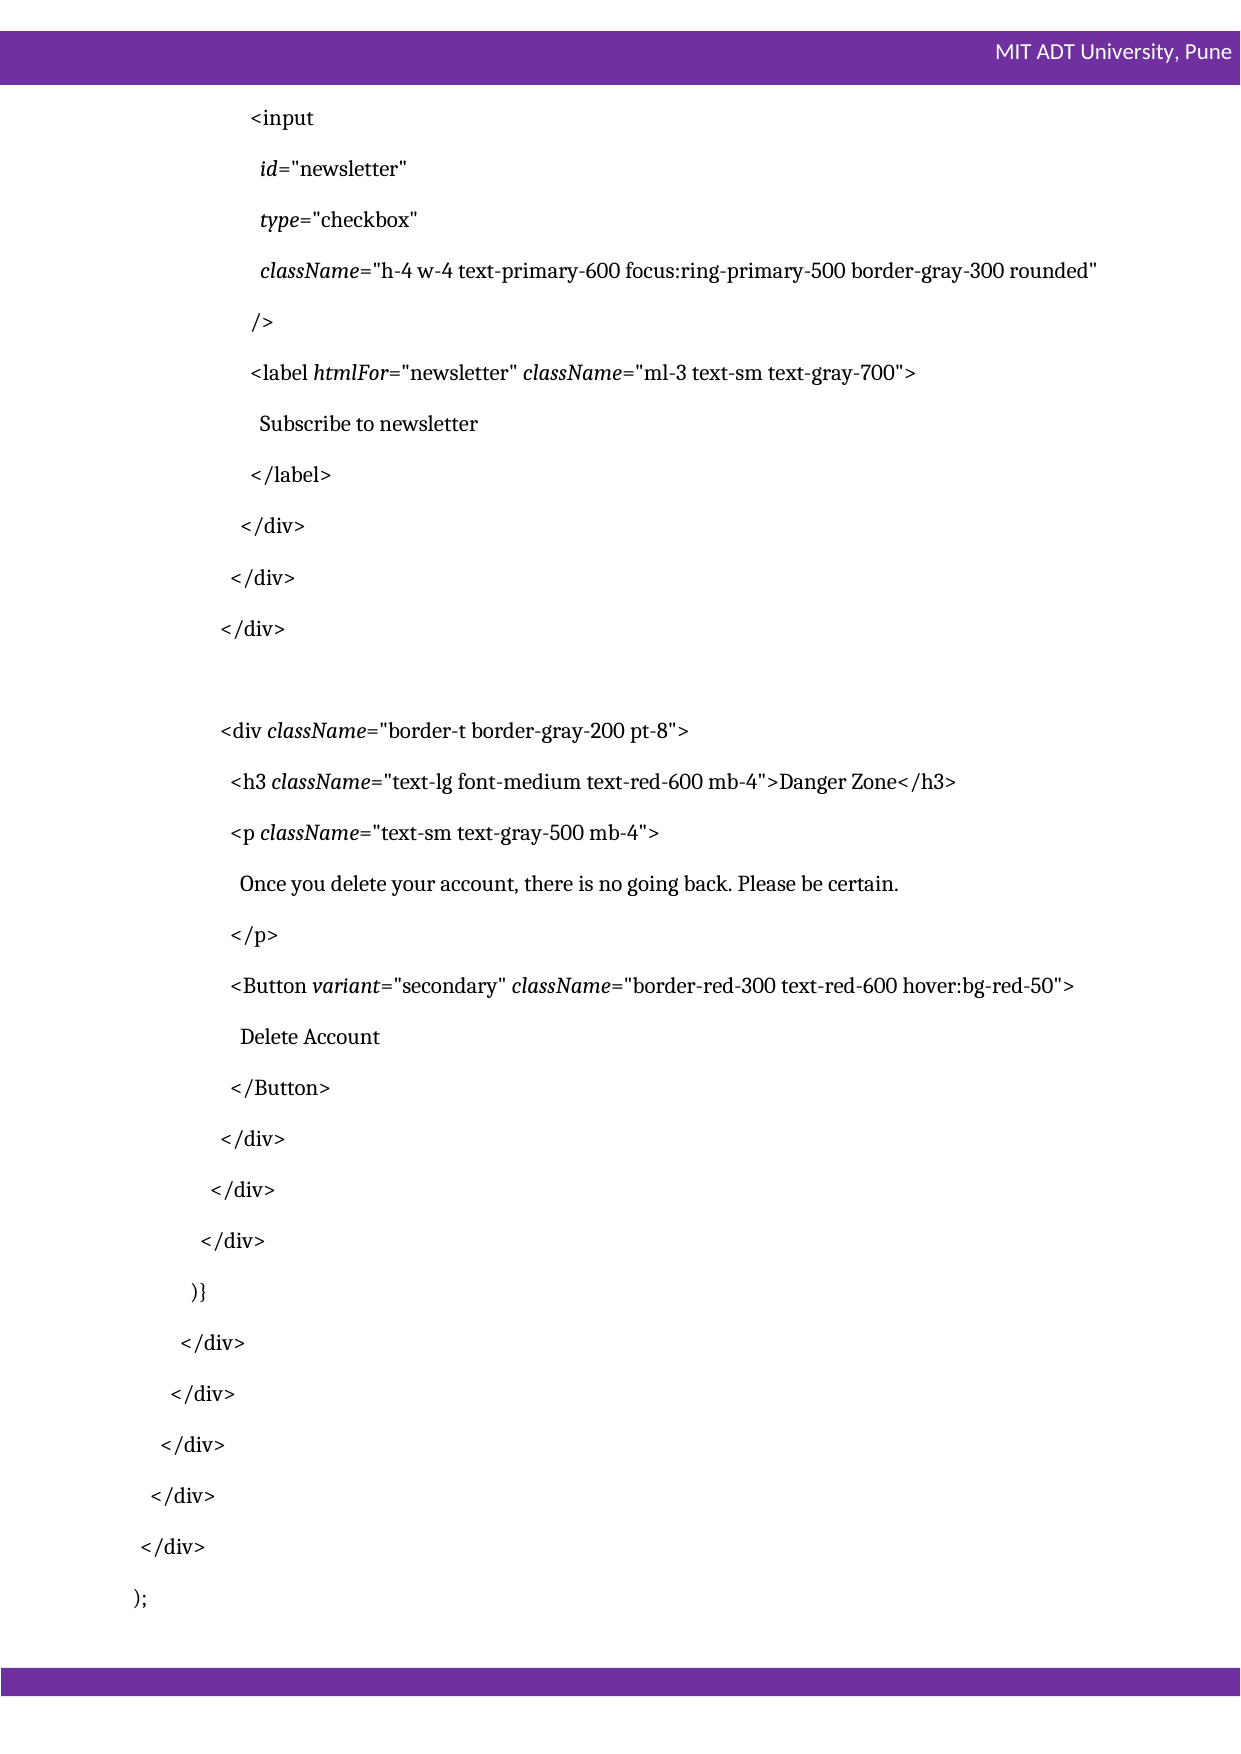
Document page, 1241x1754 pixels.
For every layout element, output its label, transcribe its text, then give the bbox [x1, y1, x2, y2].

text <h3 className="text-lg font-medium text-red-600 mb-4">Danger Zone</h3> [120, 768, 1195, 795]
text <label htmlFor="newsletter" className="ml-3 text-sm text-gray-700"> [120, 360, 1195, 387]
text /> [120, 309, 1195, 336]
text </div> [120, 1381, 1195, 1407]
text Once you delete your account, there is no going back. Please be certain. [120, 871, 1195, 897]
text </div> [120, 564, 1195, 591]
text </div> [120, 1330, 1195, 1356]
text <div className="border-t border-gray-200 pt-8"> [120, 717, 1195, 744]
text <p className="text-sm text-gray-500 mb-4"> [120, 819, 1195, 846]
text </div> [120, 1432, 1195, 1458]
text </div> [120, 1534, 1195, 1561]
text className="h-4 w-4 text-primary-600 focus:ring-primary-500 border-gray-300 rounded" [120, 258, 1195, 284]
text <Button variant="secondary" className="border-red-300 text-red-600 hover:bg-red-50"> [120, 973, 1195, 999]
text id="newsletter" [120, 156, 1195, 182]
text </div> [120, 1126, 1195, 1152]
text <input [120, 105, 1195, 131]
text </div> [120, 1228, 1195, 1254]
text )} [120, 1279, 1195, 1305]
text </label> [120, 462, 1195, 489]
text </div> [120, 615, 1195, 642]
text Delete Account [120, 1024, 1195, 1050]
text </Button> [120, 1075, 1195, 1101]
text ); [120, 1585, 1195, 1612]
text Subscribe to newsletter [120, 411, 1195, 438]
text </div> [120, 1483, 1195, 1509]
text type="checkbox" [120, 207, 1195, 233]
text </div> [120, 1177, 1195, 1203]
text </p> [120, 922, 1195, 948]
text </div> [120, 513, 1195, 540]
